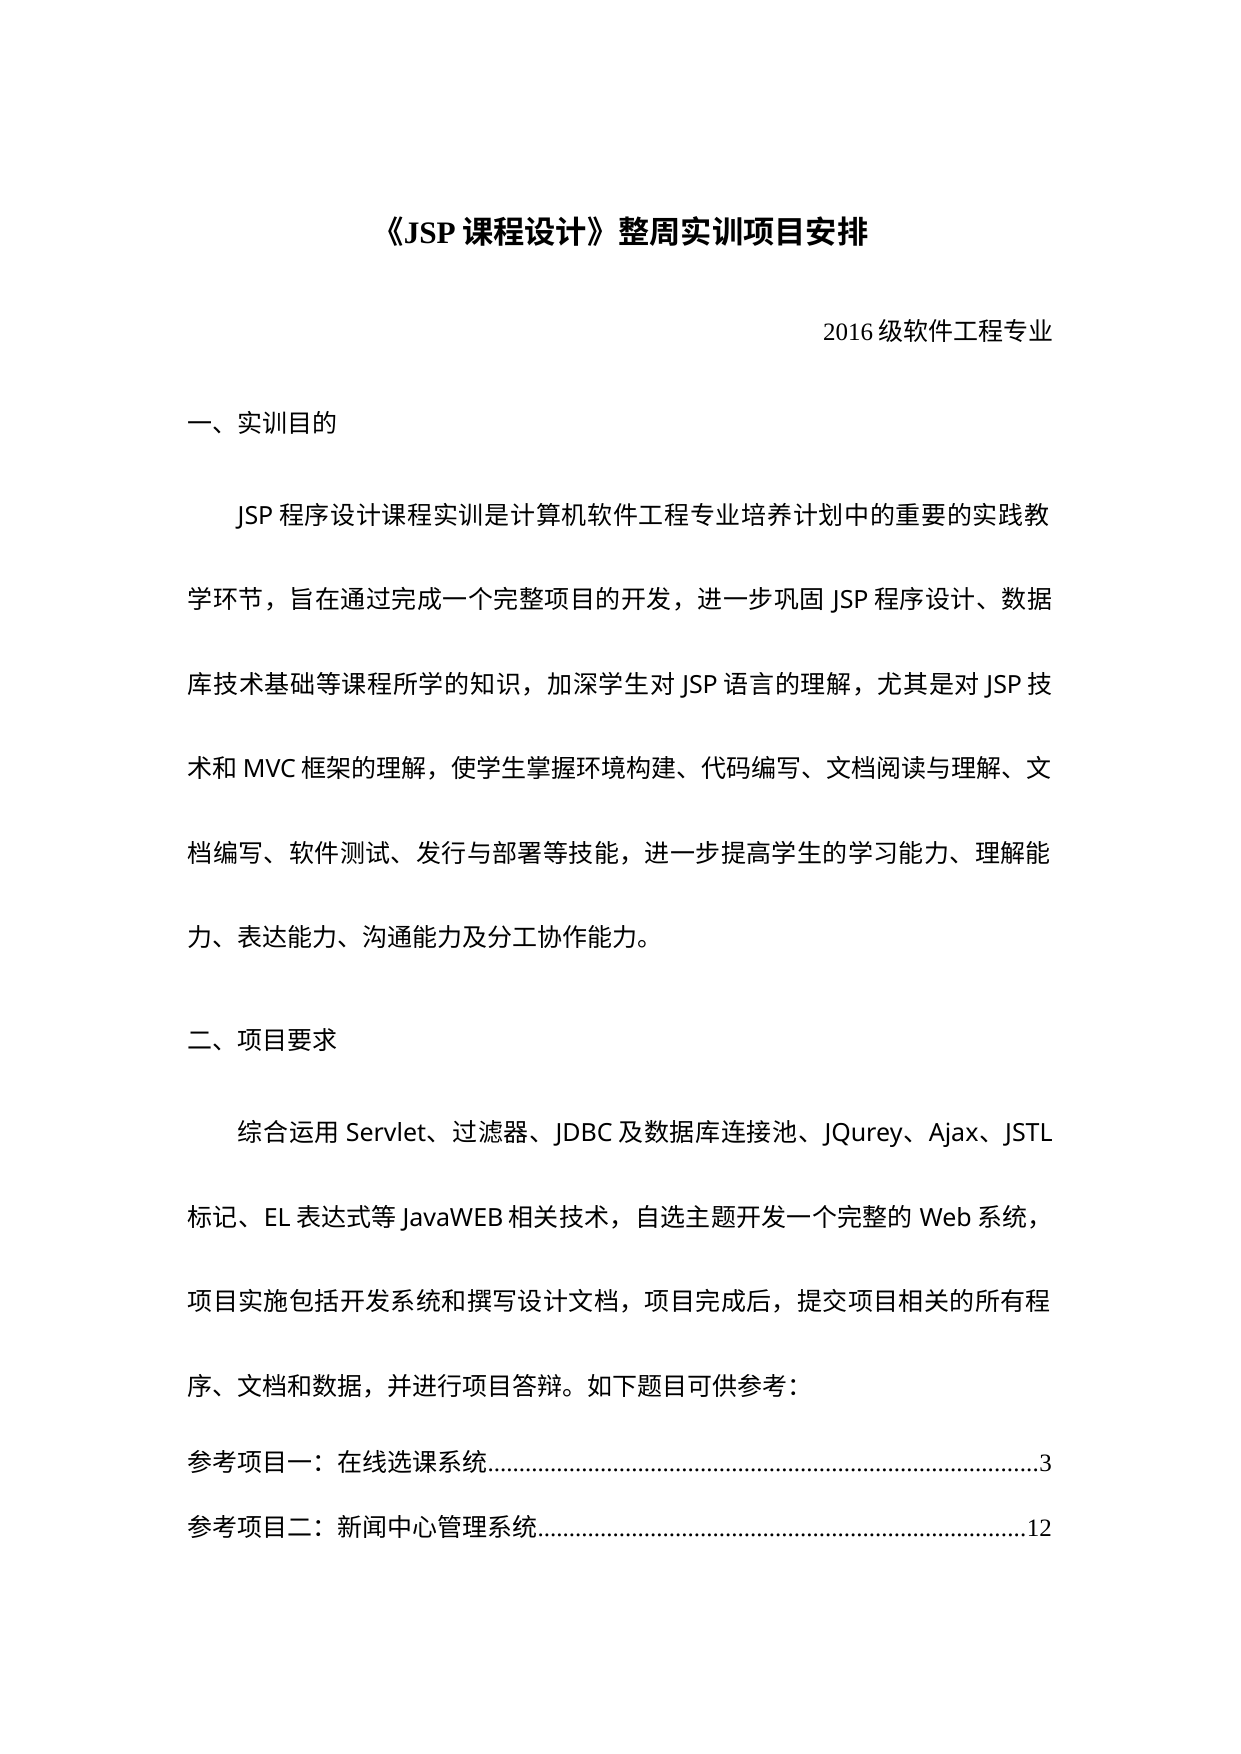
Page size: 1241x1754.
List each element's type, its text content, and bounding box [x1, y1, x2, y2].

text 综合运用Servlet、过滤器、JDBC及数据库连接池、JQurey、Ajax、JSTL标记、EL表达式等JavaWEB相关技术，自选主题开发一个完整的Web系统，项目实施包括开发系统和撰写设计文档，项目完成后，提交项目相关的所有程序、文档和数据，并进行项目答辩。如下题目可供参考： [187, 1098, 1053, 1417]
subtitle 《JSP课程设计》整周实训项目安排 [187, 197, 1053, 262]
text 参考项目一：在线选课系统 3 [187, 1428, 1053, 1493]
text 参考项目二：新闻中心管理系统 12 [187, 1493, 1053, 1558]
text JSP程序设计课程实训是计算机软件工程专业培养计划中的重要的实践教学环节，旨在通过完成一个完整项目的开发，进一步巩固JSP程序设计、数据库技术基础等课程所学的知识，加深学生对JSP语言的理解，尤其是对JSP技术和MVC框架的理解，使学生掌握环境构建、代码编写、文档阅读与理解、文档编写、软件测试、发行与部署等技能，进一步提高学生的学习能力、理解能力、表达能力、沟通能力及分工协作能力。 [187, 481, 1053, 968]
subtitle 一、实训目的 [187, 389, 1053, 454]
text 2016级软件工程专业 [187, 297, 1053, 362]
subtitle 二、项目要求 [187, 1006, 1053, 1071]
